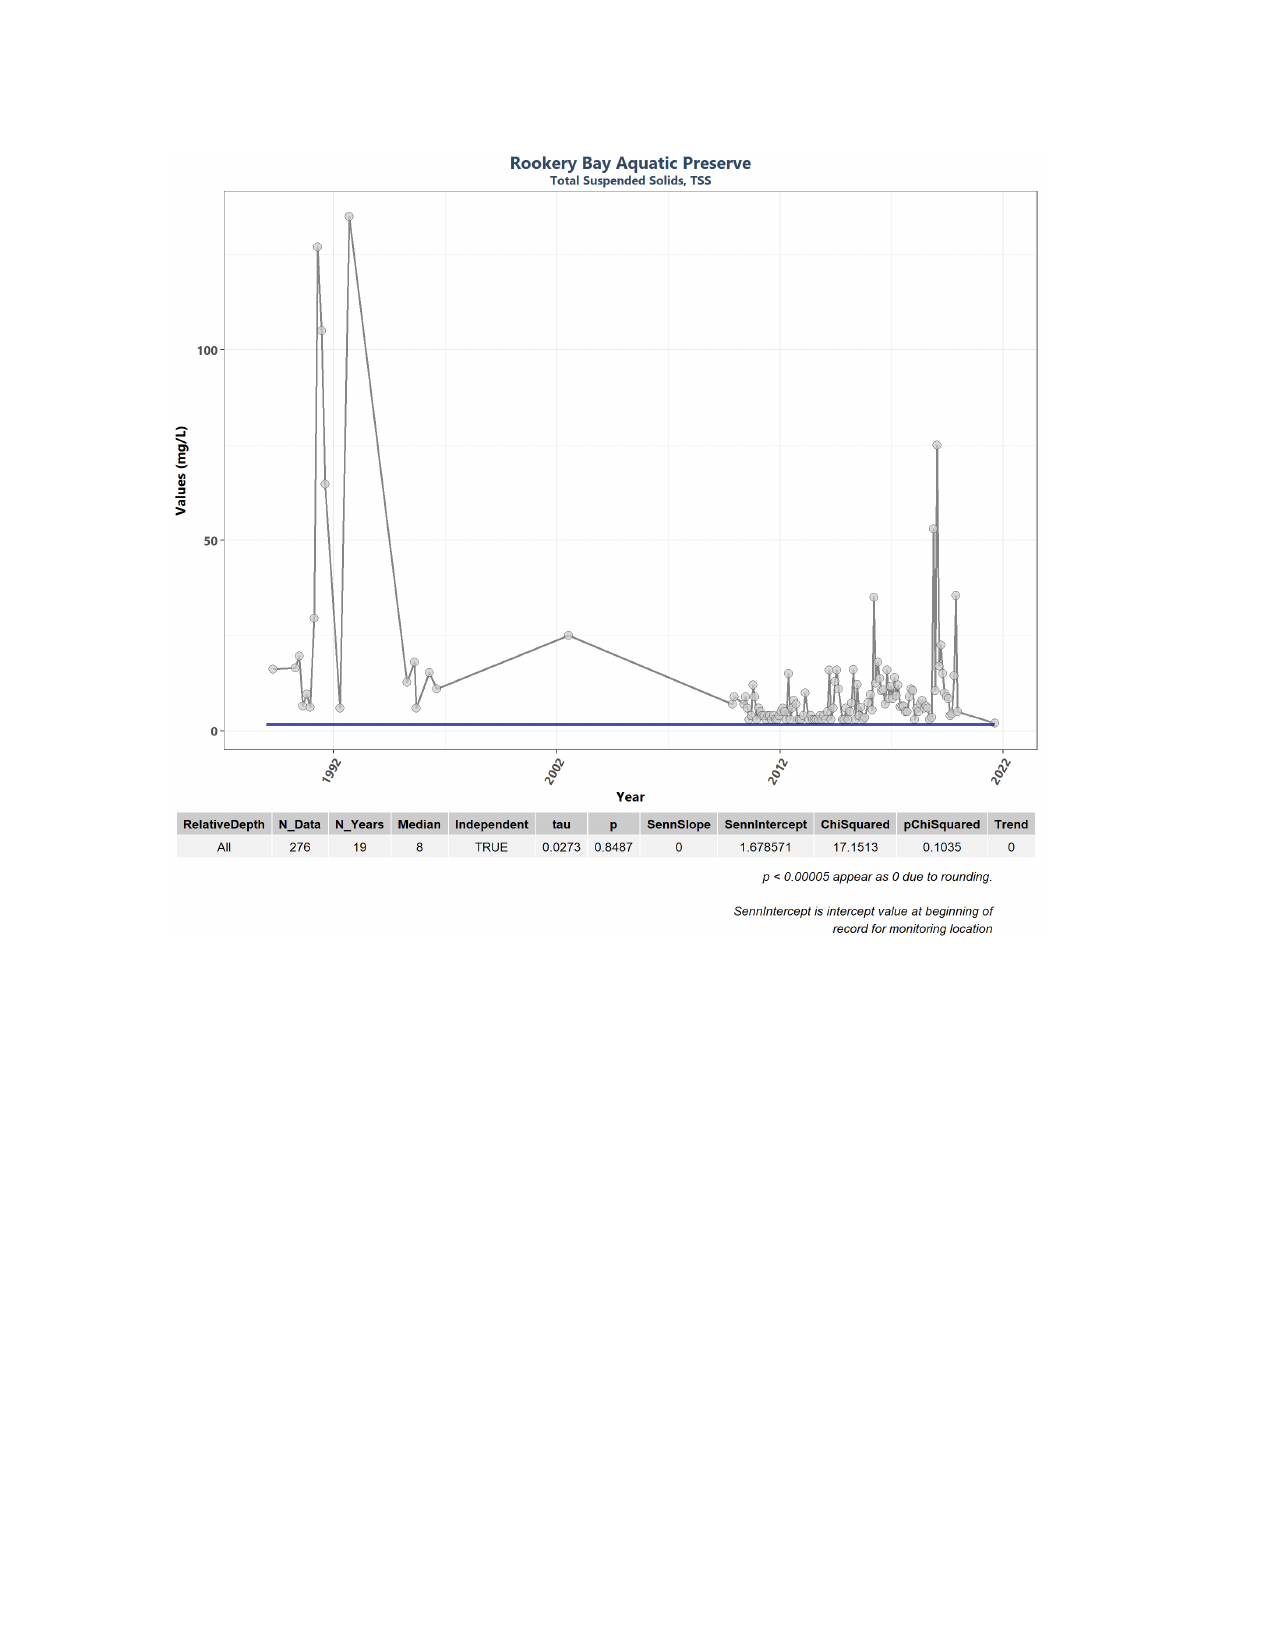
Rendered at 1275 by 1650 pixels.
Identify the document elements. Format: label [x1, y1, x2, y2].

picture [168, 150, 1044, 938]
